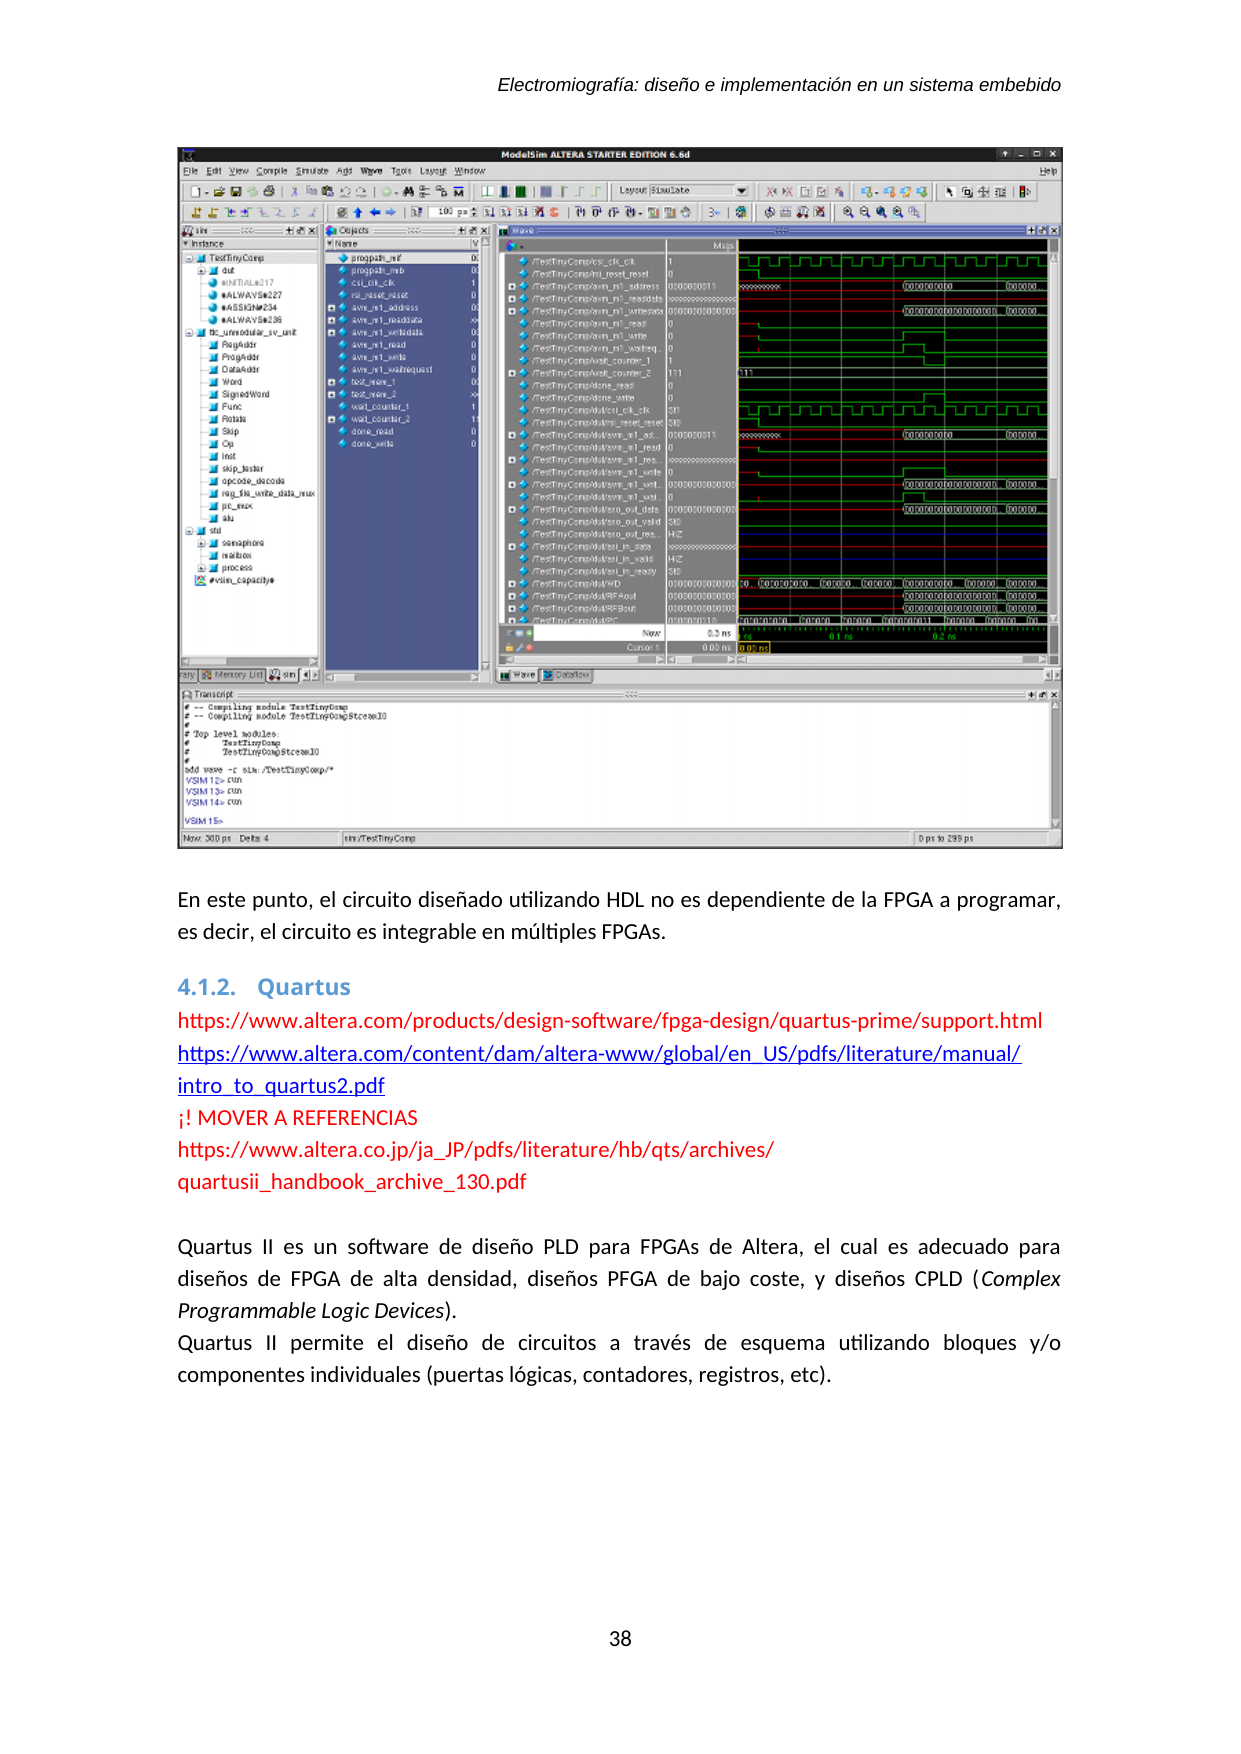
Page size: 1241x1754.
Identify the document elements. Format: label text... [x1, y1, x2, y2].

list https://www.altera.com/products/design-software/fpga-design/quartus-prime/support.html [177, 1006, 1063, 1034]
list https://www.altera.co.jp/ja_JP/pdfs/literature/hb/qts/archives/quartusii_handbook_archive_130.pdf [177, 1135, 1063, 1195]
list En este punto, el circuito diseñado utilizando HDL no es dependiente de la FPGA a programar, es decir, el circuito es integrable en múltiples FPGAs. [177, 885, 1063, 946]
picture [177, 147, 1063, 849]
list Quartus II permite el diseño de circuitos a través de esquema utilizando bloques y/o componentes individuales (puertas lógicas, contadores, registros, etc). [177, 1328, 1063, 1388]
list Quartus II es un software de diseño PLD para FPGAs de Altera, el cual es adecuado para diseños de FPGA de alta densidad, diseños PFGA de bajo coste, y diseños CPLD (Complex Programmable Logic Devices). [177, 1232, 1063, 1324]
list https://www.altera.com/content/dam/altera-www/global/en_US/pdfs/literature/manual/intro_to_quartus2.pdf [177, 1039, 1063, 1099]
subtitle Quartus [177, 971, 1063, 1002]
list ¡! MOVER A REFERENCIAS [177, 1103, 1063, 1131]
